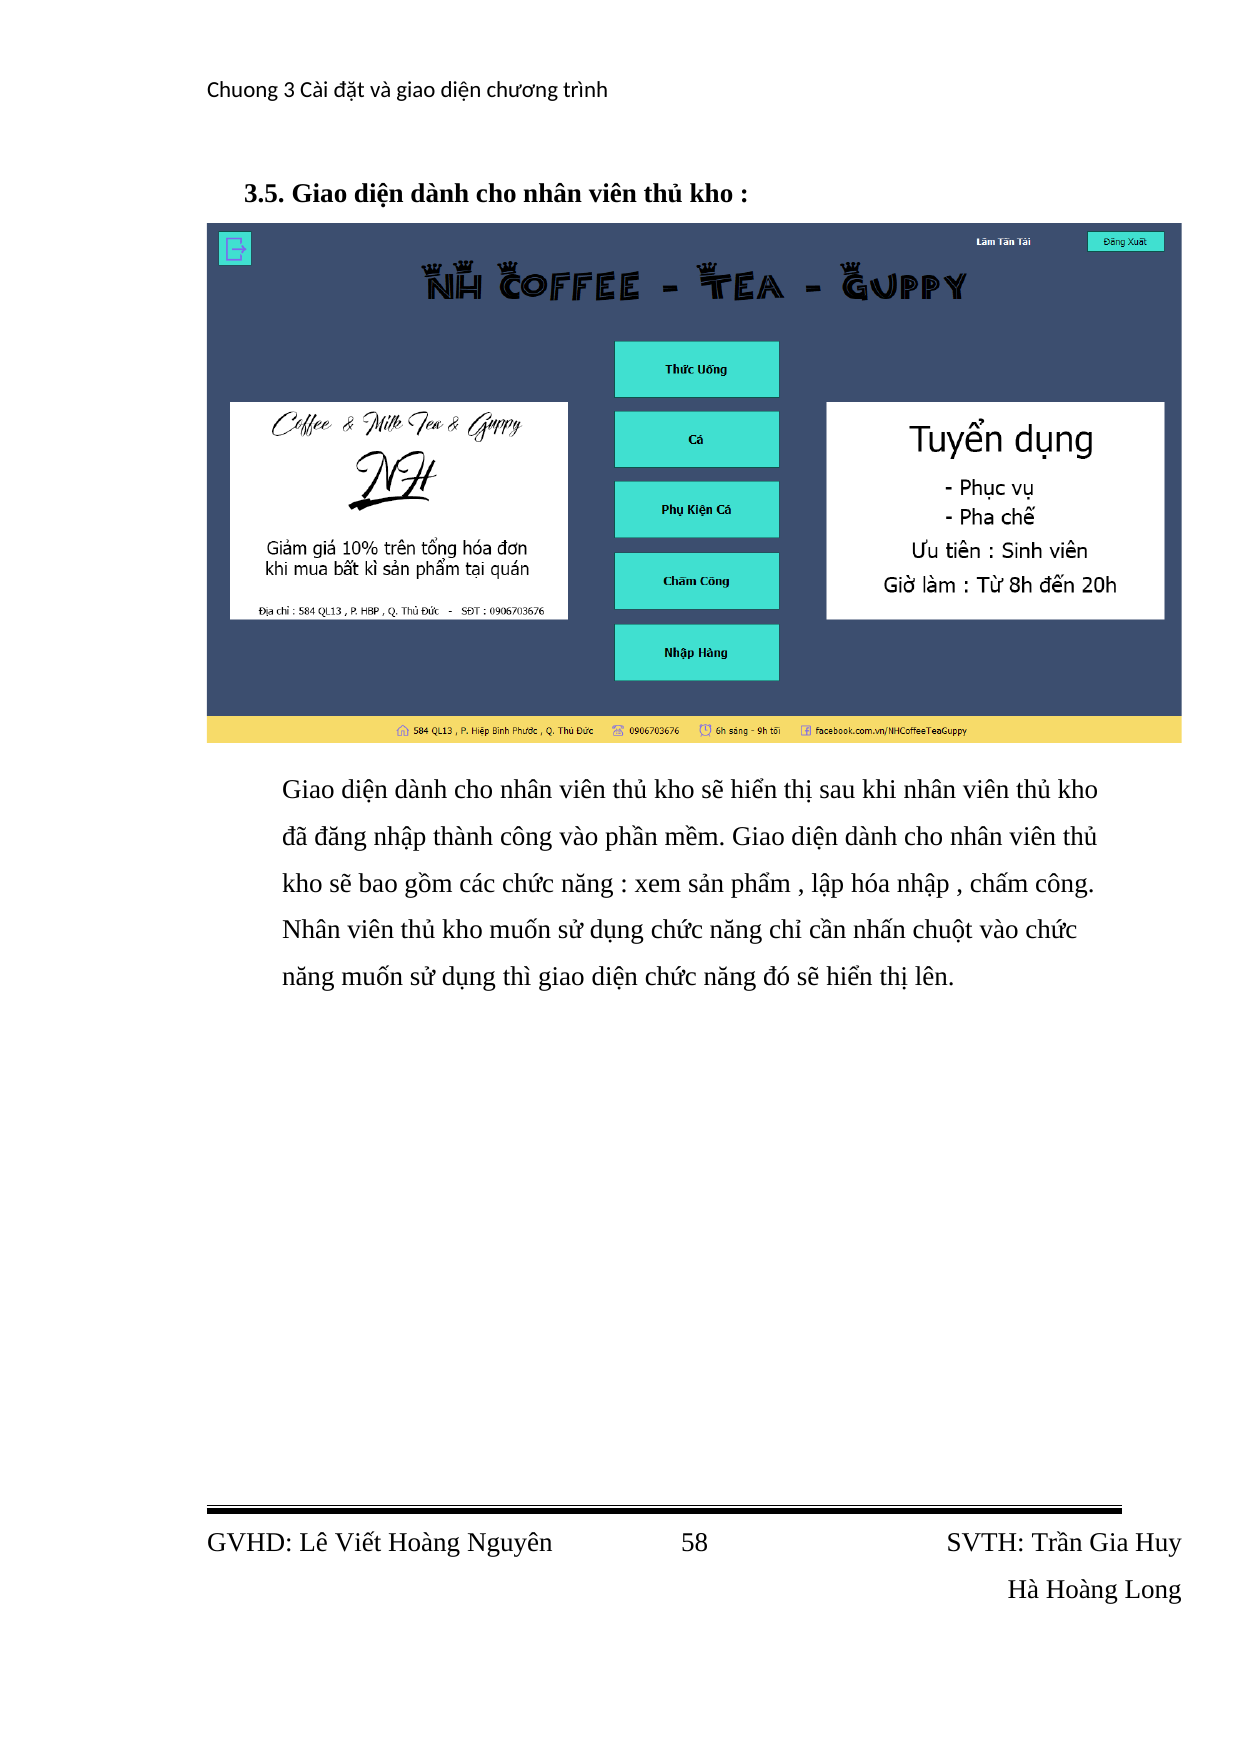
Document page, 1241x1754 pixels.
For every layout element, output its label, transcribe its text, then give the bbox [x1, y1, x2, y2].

text Giao diện dành cho nhân viên thủ kho sẽ hiển thị sau khi nhân viên thủ kho đã đăng nhập thành công vào phần mềm. Giao diện dành cho nhân viên thủ kho sẽ bao gồm các chức năng : xem sản phẩm , lập hóa nhập , chấm công. Nhân viên thủ kho muốn sử dụng chức năng chỉ cần nhấn chuột vào chức năng muốn sử dụng thì giao diện chức năng đó sẽ hiển thị lên. [282, 773, 1122, 991]
subtitle Giao diện dành cho nhân viên thủ kho : [244, 177, 1122, 208]
picture [206, 223, 1182, 743]
